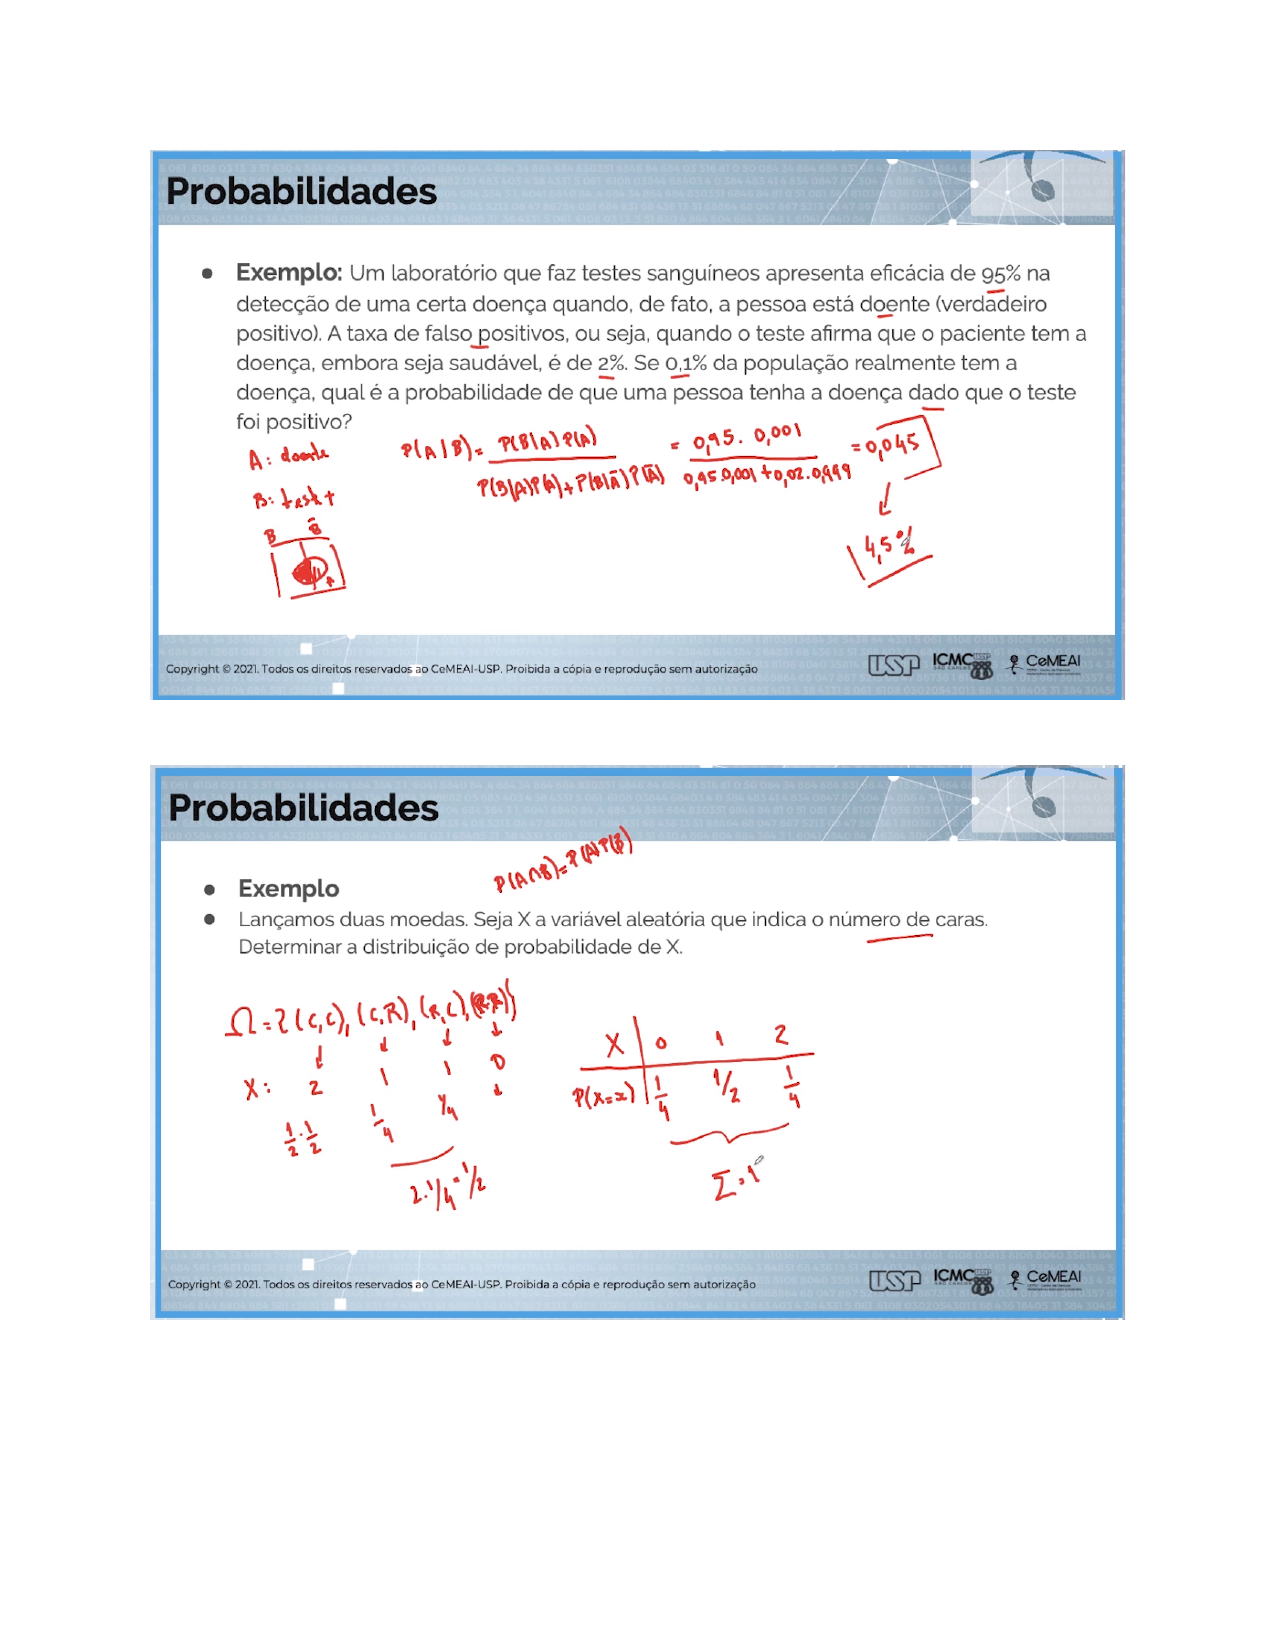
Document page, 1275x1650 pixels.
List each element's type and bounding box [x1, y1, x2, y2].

picture [150, 765, 1125, 1320]
picture [150, 150, 1125, 700]
